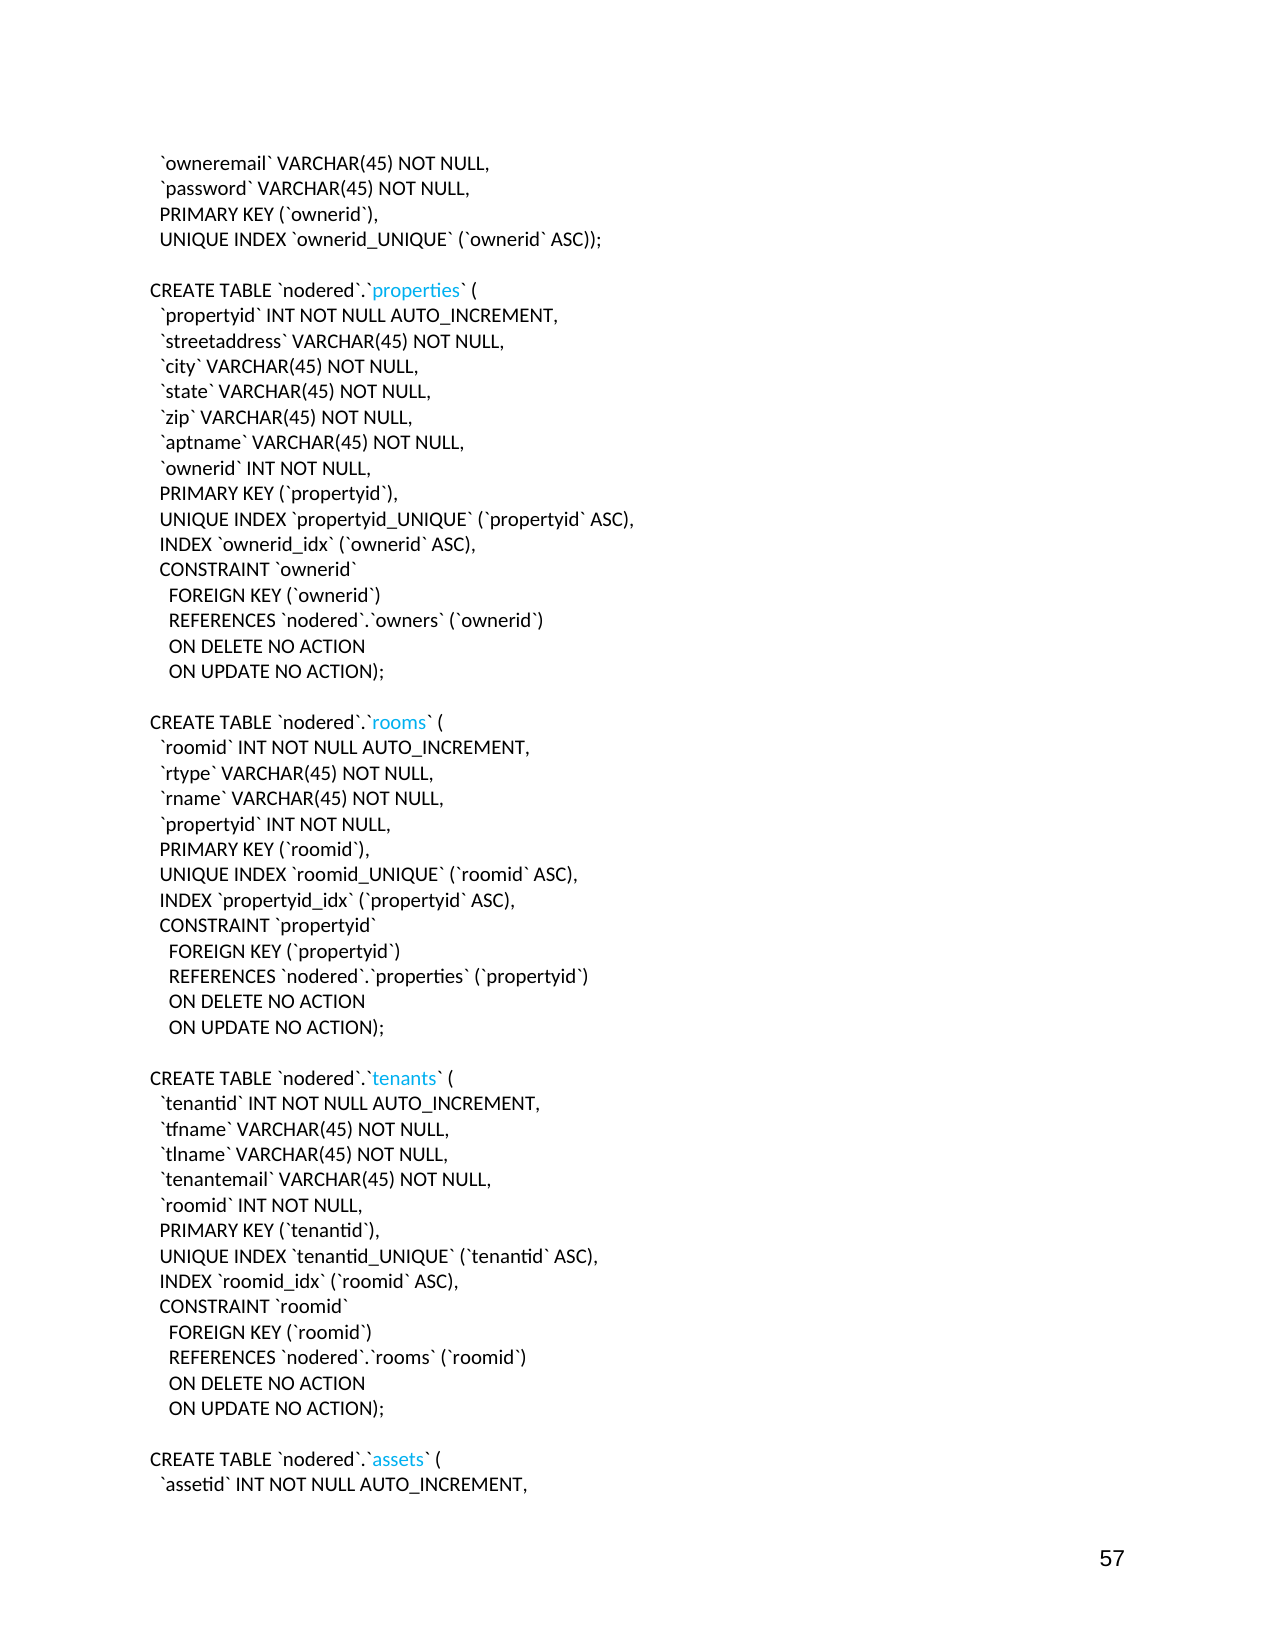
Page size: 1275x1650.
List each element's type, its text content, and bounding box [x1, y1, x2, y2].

text `propertyid` INT NOT NULL AUTO_INCREMENT, [150, 302, 1125, 328]
text INDEX `roomid_idx` (`roomid` ASC), [150, 1268, 1125, 1294]
text REFERENCES `nodered`.`owners` (`ownerid`) [150, 607, 1125, 633]
text CONSTRAINT `propertyid` [150, 912, 1125, 938]
text `rname` VARCHAR(45) NOT NULL, [150, 785, 1125, 811]
text ON DELETE NO ACTION [150, 633, 1125, 658]
text `ownerid` INT NOT NULL, [150, 455, 1125, 480]
text `rtype` VARCHAR(45) NOT NULL, [150, 760, 1125, 785]
text `roomid` INT NOT NULL AUTO_INCREMENT, [150, 734, 1125, 760]
text FOREIGN KEY (`propertyid`) [150, 938, 1125, 963]
text ON DELETE NO ACTION [150, 1370, 1125, 1395]
text `owneremail` VARCHAR(45) NOT NULL, [150, 150, 1125, 175]
text ON DELETE NO ACTION [150, 989, 1125, 1014]
text CREATE TABLE `nodered`.`tenants` ( [150, 1065, 1125, 1090]
text `roomid` INT NOT NULL, [150, 1192, 1125, 1217]
text PRIMARY KEY (`propertyid`), [150, 480, 1125, 506]
text `tfname` VARCHAR(45) NOT NULL, [150, 1116, 1125, 1141]
text UNIQUE INDEX `roomid_UNIQUE` (`roomid` ASC), [150, 862, 1125, 887]
text CONSTRAINT `roomid` [150, 1294, 1125, 1319]
text UNIQUE INDEX `ownerid_UNIQUE` (`ownerid` ASC)); [150, 226, 1125, 252]
text CREATE TABLE `nodered`.`rooms` ( [150, 709, 1125, 734]
text ON UPDATE NO ACTION); [150, 1014, 1125, 1039]
text `zip` VARCHAR(45) NOT NULL, [150, 404, 1125, 429]
text `tlname` VARCHAR(45) NOT NULL, [150, 1141, 1125, 1167]
text `assetid` INT NOT NULL AUTO_INCREMENT, [150, 1472, 1125, 1497]
text `tenantid` INT NOT NULL AUTO_INCREMENT, [150, 1090, 1125, 1116]
text UNIQUE INDEX `propertyid_UNIQUE` (`propertyid` ASC), [150, 506, 1125, 531]
text FOREIGN KEY (`ownerid`) [150, 582, 1125, 607]
text PRIMARY KEY (`roomid`), [150, 836, 1125, 862]
text REFERENCES `nodered`.`properties` (`propertyid`) [150, 963, 1125, 989]
text ON UPDATE NO ACTION); [150, 658, 1125, 684]
text INDEX `propertyid_idx` (`propertyid` ASC), [150, 887, 1125, 912]
text CREATE TABLE `nodered`.`properties` ( [150, 277, 1125, 302]
text PRIMARY KEY (`ownerid`), [150, 201, 1125, 226]
text `tenantemail` VARCHAR(45) NOT NULL, [150, 1167, 1125, 1192]
text INDEX `ownerid_idx` (`ownerid` ASC), [150, 531, 1125, 557]
text `password` VARCHAR(45) NOT NULL, [150, 175, 1125, 201]
text `streetaddress` VARCHAR(45) NOT NULL, [150, 328, 1125, 353]
text PRIMARY KEY (`tenantid`), [150, 1217, 1125, 1243]
text `propertyid` INT NOT NULL, [150, 811, 1125, 836]
text CONSTRAINT `ownerid` [150, 557, 1125, 582]
text `aptname` VARCHAR(45) NOT NULL, [150, 429, 1125, 455]
text REFERENCES `nodered`.`rooms` (`roomid`) [150, 1344, 1125, 1370]
text CREATE TABLE `nodered`.`assets` ( [150, 1446, 1125, 1472]
text FOREIGN KEY (`roomid`) [150, 1319, 1125, 1344]
text `city` VARCHAR(45) NOT NULL, [150, 353, 1125, 379]
text UNIQUE INDEX `tenantid_UNIQUE` (`tenantid` ASC), [150, 1243, 1125, 1268]
text ON UPDATE NO ACTION); [150, 1395, 1125, 1421]
text `state` VARCHAR(45) NOT NULL, [150, 379, 1125, 404]
